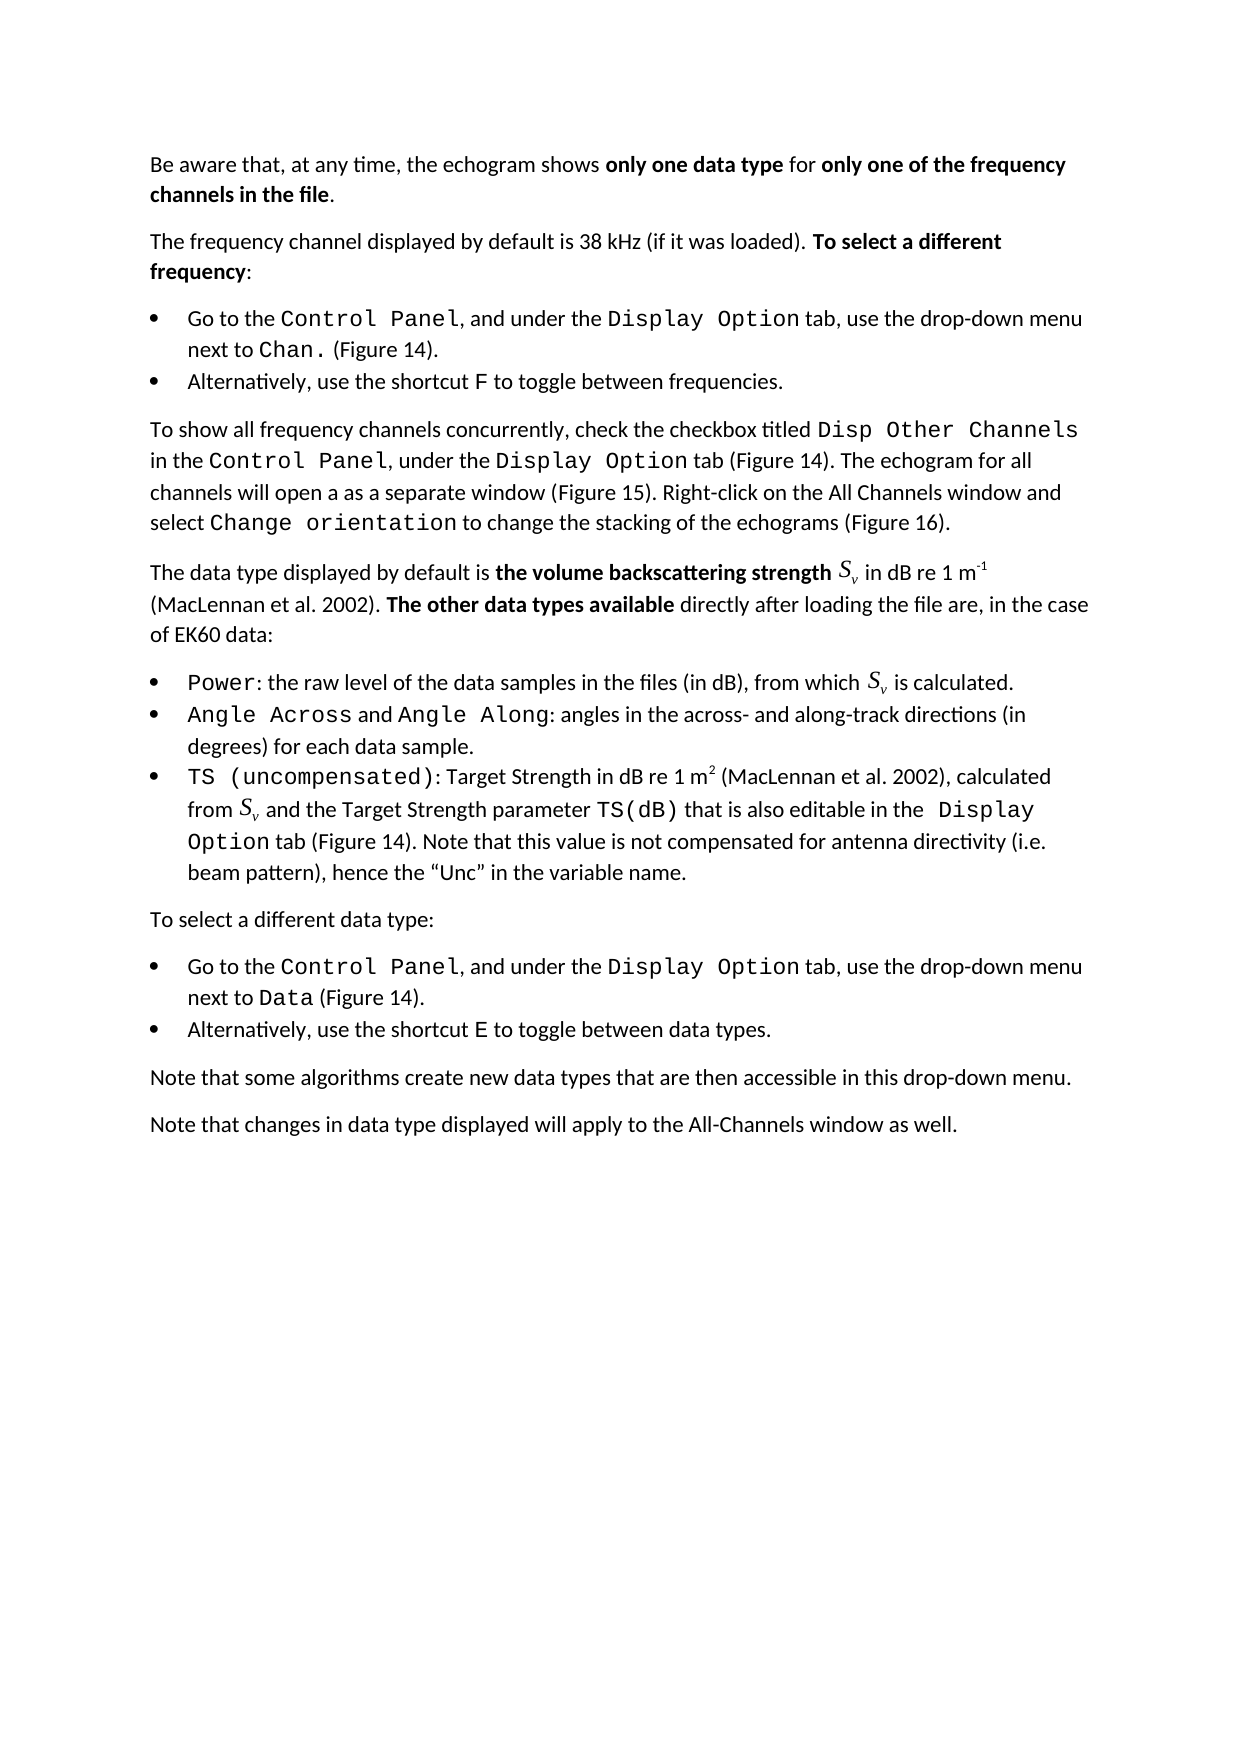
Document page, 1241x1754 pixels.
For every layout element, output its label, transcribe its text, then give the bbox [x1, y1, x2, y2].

list Go to the Control Panel, and under the Display Option tab, use the drop-down menu next to Chan. (Figure 14). [150, 304, 1090, 365]
text Note that some algorithms create new data types that are then accessible in this drop-down menu. [150, 1063, 1090, 1091]
text The data type displayed by default is the volume backscattering strength in dB re 1 m-1 (MacLennan et al. 2002). The other data types available directly after loading the file are, in the case of EK60 data: [150, 556, 1090, 648]
list Power: the raw level of the data samples in the files (in dB), from which is calculated. [150, 667, 1090, 698]
text The frequency channel displayed by default is 38 kHz (if it was loaded). To select a different frequency: [150, 227, 1090, 285]
text To show all frequency channels concurrently, check the checkbox titled Disp Other Channels in the Control Panel, under the Display Option tab (Figure 14). The echogram for all channels will open a as a separate window (Figure 15). Right-click on the All Channels window and select Change orientation to change the stacking of the echograms (Figure 16). [150, 415, 1090, 537]
list Angle Across and Angle Along: angles in the across- and along-track directions (in degrees) for each data sample. [150, 700, 1090, 760]
list Go to the Control Panel, and under the Display Option tab, use the drop-down menu next to Data (Figure 14). [150, 952, 1090, 1012]
list TS (uncompensated): Target Strength in dB re 1 m2 (MacLennan et al. 2002), calculated from and the Target Strength parameter TS(dB) that is also editable in the Display Option tab (Figure 14). Note that this value is not compensated for antenna directivity (i.e. beam pattern), hence the “Unc” in the variable name. [150, 762, 1090, 886]
text Note that changes in data type displayed will apply to the All-Channels window as well. [150, 1110, 1090, 1138]
list Alternatively, use the shortcut E to toggle between data types. [150, 1015, 1090, 1044]
list Alternatively, use the shortcut F to toggle between frequencies. [150, 367, 1090, 396]
text Be aware that, at any time, the echogram shows only one data type for only one of the frequency channels in the file. [150, 150, 1090, 208]
text To select a different data type: [150, 905, 1090, 933]
